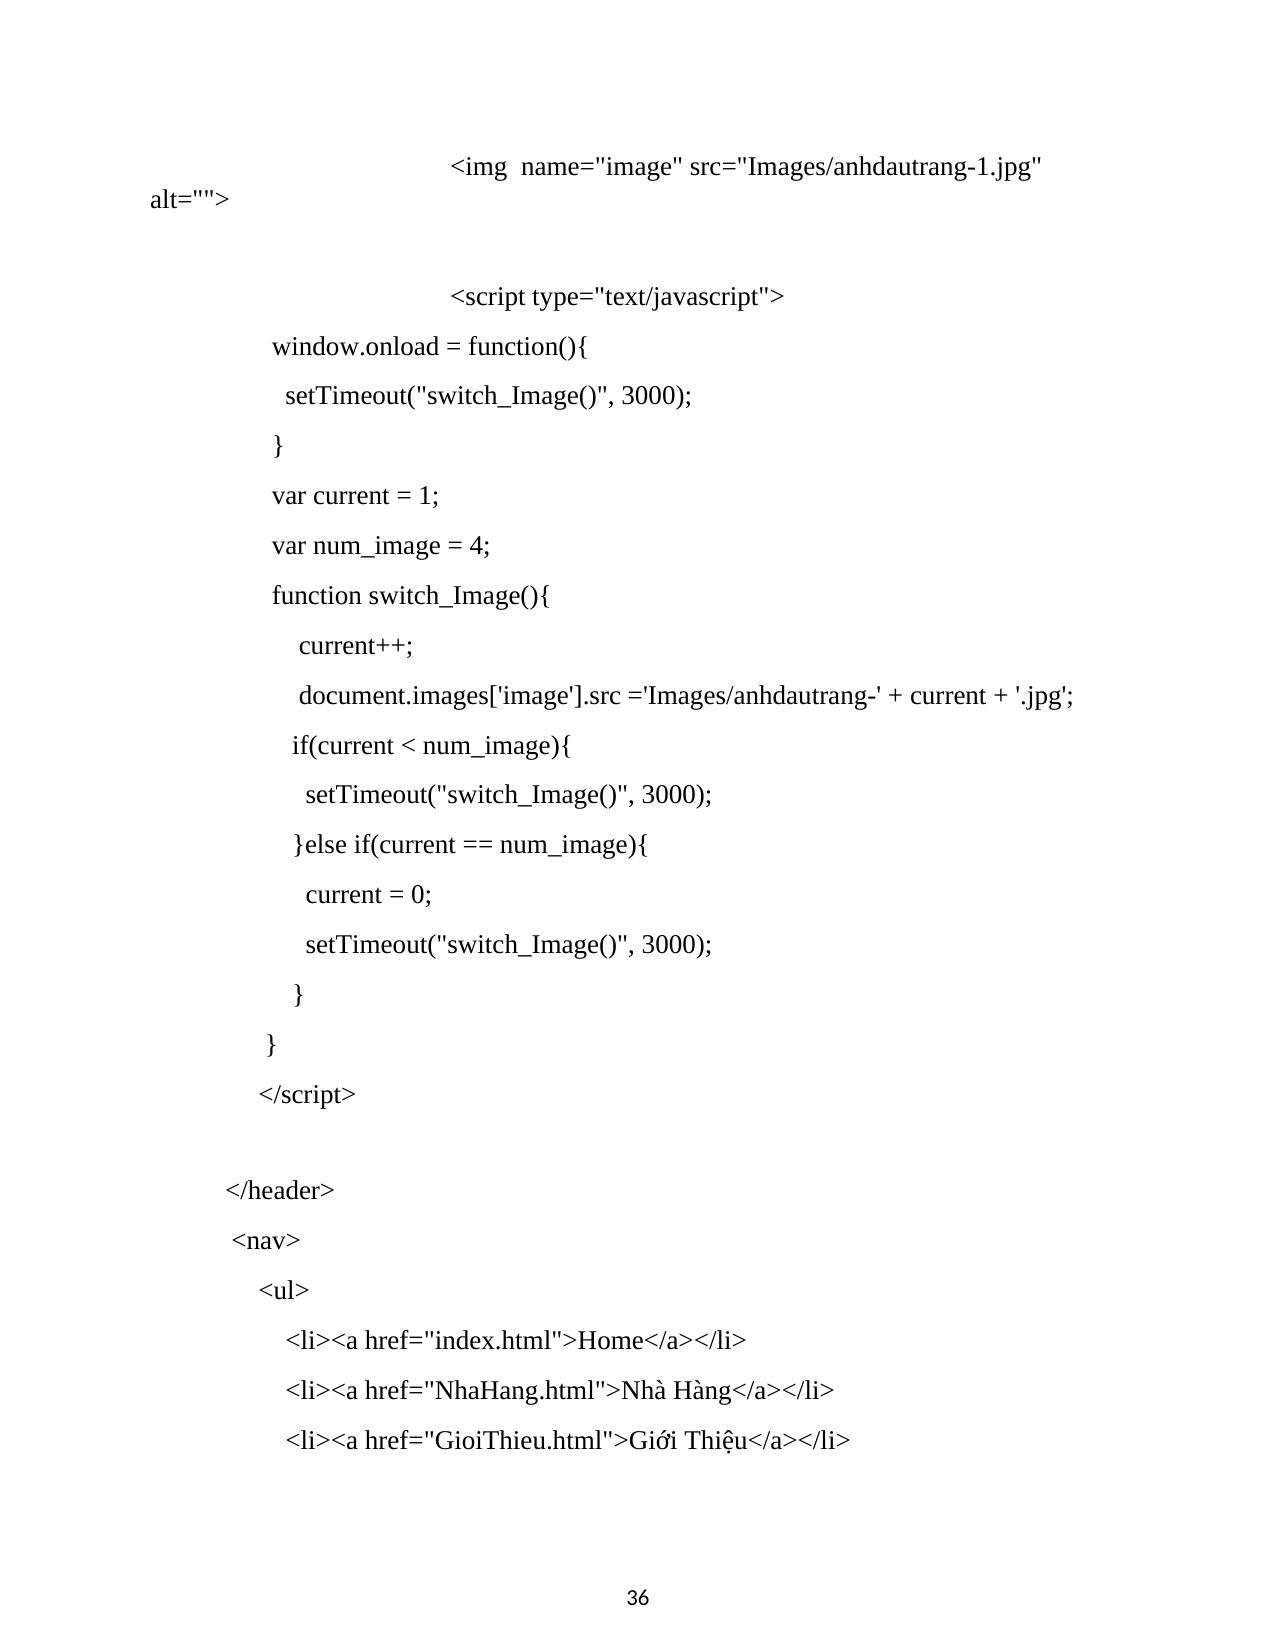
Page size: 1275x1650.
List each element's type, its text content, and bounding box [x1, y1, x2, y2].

text var num_image = 4; [150, 529, 1125, 560]
text setTimeout("switch_Image()", 3000); [150, 928, 1125, 959]
text window.onload = function(){ [150, 329, 1125, 361]
text </header> [150, 1174, 1125, 1206]
text <img name="image" src="Images/anhdautrang-1.jpg" alt=""> [150, 150, 1125, 214]
text <ul> [150, 1274, 1125, 1305]
text } [150, 1028, 1125, 1059]
text <script type="text/javascript"> [150, 280, 1125, 311]
text <nav> [150, 1224, 1125, 1256]
text document.images['image'].src ='Images/anhdautrang-' + current + '.jpg'; [150, 679, 1125, 710]
text }else if(current == num_image){ [150, 828, 1125, 860]
text var current = 1; [150, 479, 1125, 510]
text <li><a href="GioiThieu.html">Giới Thiệu</a></li> [150, 1424, 1125, 1455]
text <li><a href="index.html">Home</a></li> [150, 1324, 1125, 1355]
text } [150, 429, 1125, 461]
text } [150, 978, 1125, 1009]
text current = 0; [150, 878, 1125, 909]
text <li><a href="NhaHang.html">Nhà Hàng</a></li> [150, 1374, 1125, 1405]
text if(current < num_image){ [150, 729, 1125, 760]
text function switch_Image(){ [150, 579, 1125, 610]
text current++; [150, 629, 1125, 660]
text </script> [150, 1078, 1125, 1109]
text setTimeout("switch_Image()", 3000); [150, 379, 1125, 411]
text setTimeout("switch_Image()", 3000); [150, 779, 1125, 810]
